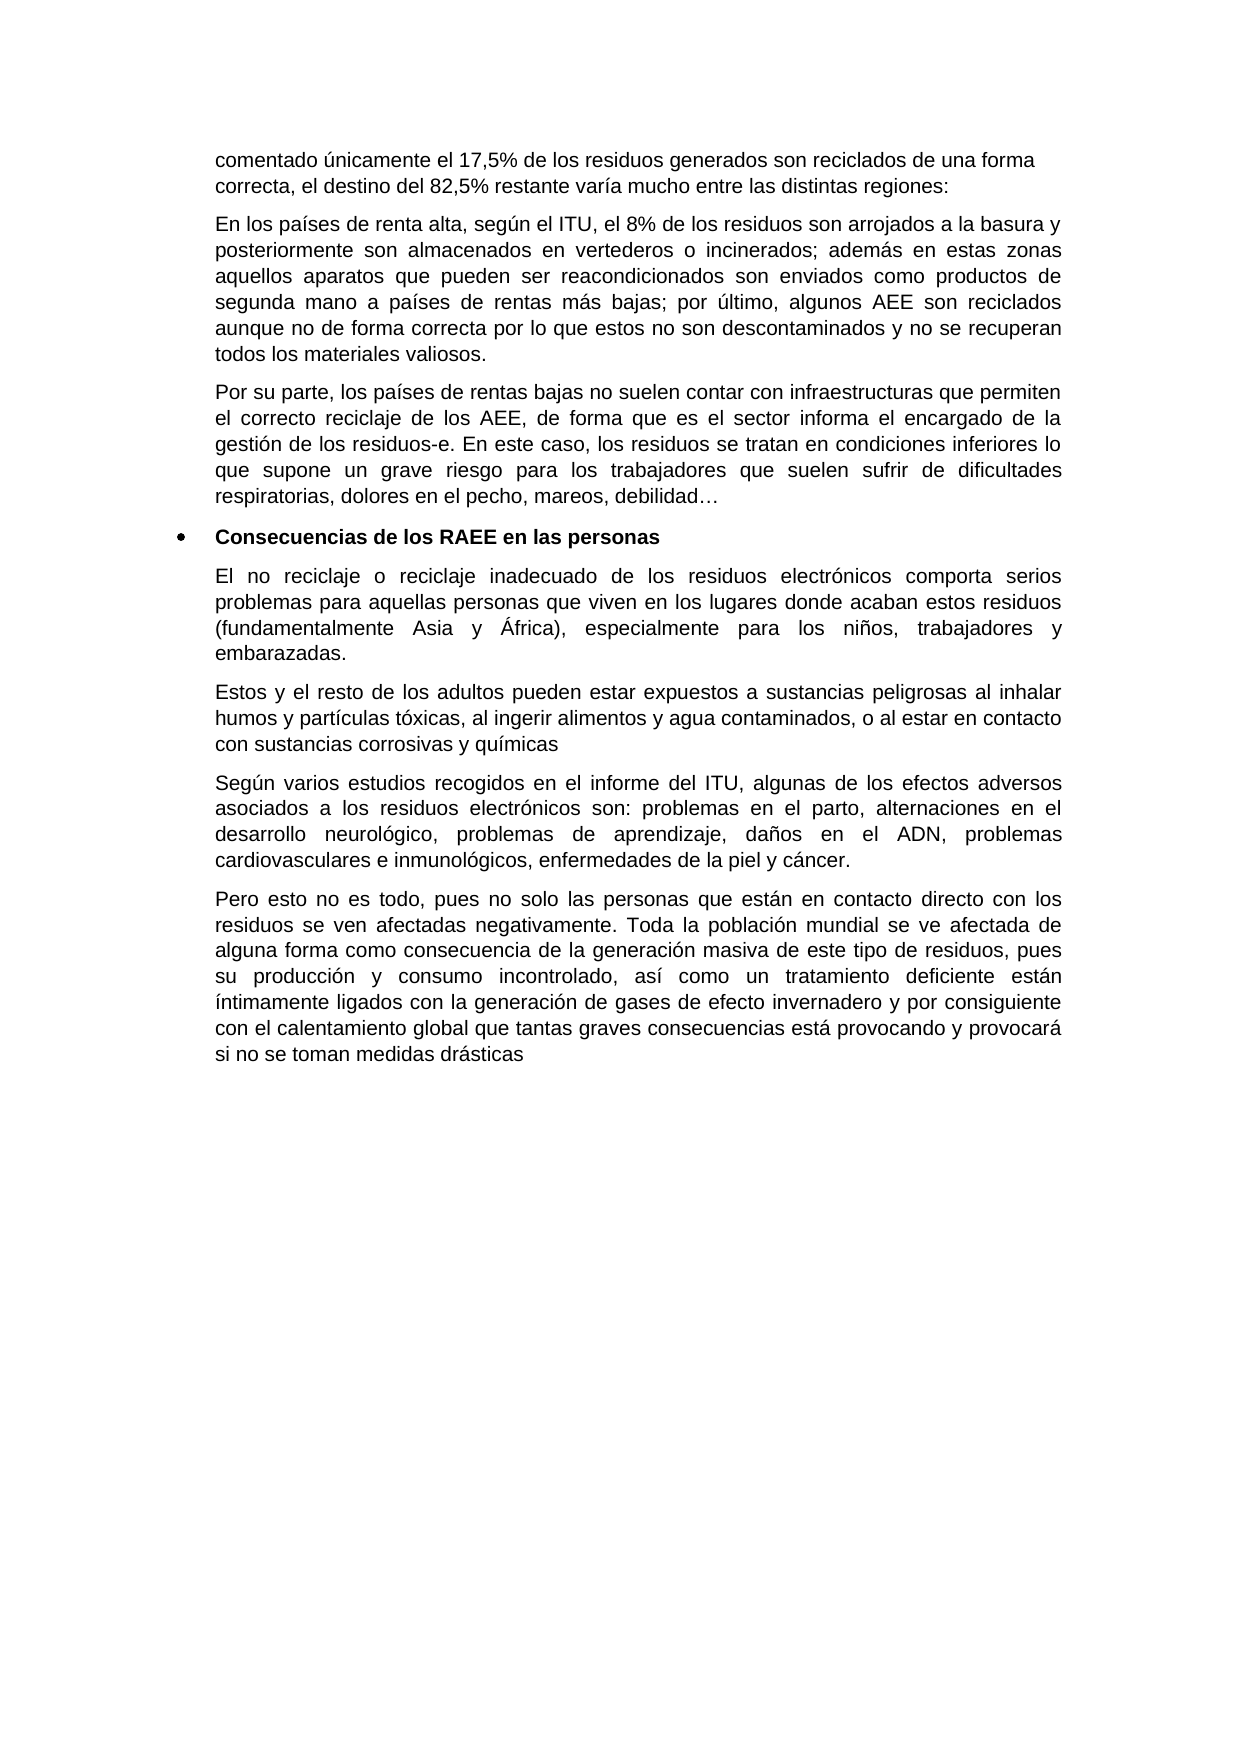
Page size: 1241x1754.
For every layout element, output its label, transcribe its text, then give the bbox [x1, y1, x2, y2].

list El no reciclaje o reciclaje inadecuado de los residuos electrónicos comporta serios problemas para aquellas personas que viven en los lugares donde acaban estos residuos (fundamentalmente Asia y África), especialmente para los niños, trabajadores y embarazadas. [215, 564, 1063, 665]
list Según varios estudios recogidos en el informe del ITU, algunas de los efectos adversos asociados a los residuos electrónicos son: problemas en el parto, alternaciones en el desarrollo neurológico, problemas de aprendizaje, daños en el ADN, problemas cardiovasculares e inmunológicos, enfermedades de la piel y cáncer. [215, 770, 1063, 872]
list En los países de renta alta, según el ITU, el 8% de los residuos son arrojados a la basura y posteriormente son almacenados en vertederos o incinerados; además en estas zonas aquellos aparatos que pueden ser reacondicionados son enviados como productos de segunda mano a países de rentas más bajas; por último, algunos AEE son reciclados aunque no de forma correcta por lo que estos no son descontaminados y no se recuperan todos los materiales valiosos. [215, 212, 1063, 365]
list Por su parte, los países de rentas bajas no suelen contar con infraestructuras que permiten el correcto reciclaje de los AEE, de forma que es el sector informa el encargado de la gestión de los residuos-e. En este caso, los residuos se tratan en condiciones inferiores lo que supone un grave riesgo para los trabajadores que suelen sufrir de dificultades respiratorias, dolores en el pecho, mareos, debilidad… [215, 380, 1063, 507]
list Estos y el resto de los adultos pueden estar expuestos a sustancias peligrosas al inhalar humos y partículas tóxicas, al ingerir alimentos y agua contaminados, o al estar en contacto con sustancias corrosivas y químicas [215, 680, 1063, 756]
list Pero esto no es todo, pues no solo las personas que están en contacto directo con los residuos se ven afectadas negativamente. Toda la población mundial se ve afectada de alguna forma como consecuencia de la generación masiva de este tipo de residuos, pues su producción y consumo incontrolado, así como un tratamiento deficiente están íntimamente ligados con la generación de gases de efecto invernadero y por consiguiente con el calentamiento global que tantas graves consecuencias está provocando y provocará si no se toman medidas drásticas [215, 887, 1063, 1066]
list Consecuencias de los RAEE en las personas [177, 525, 1063, 549]
